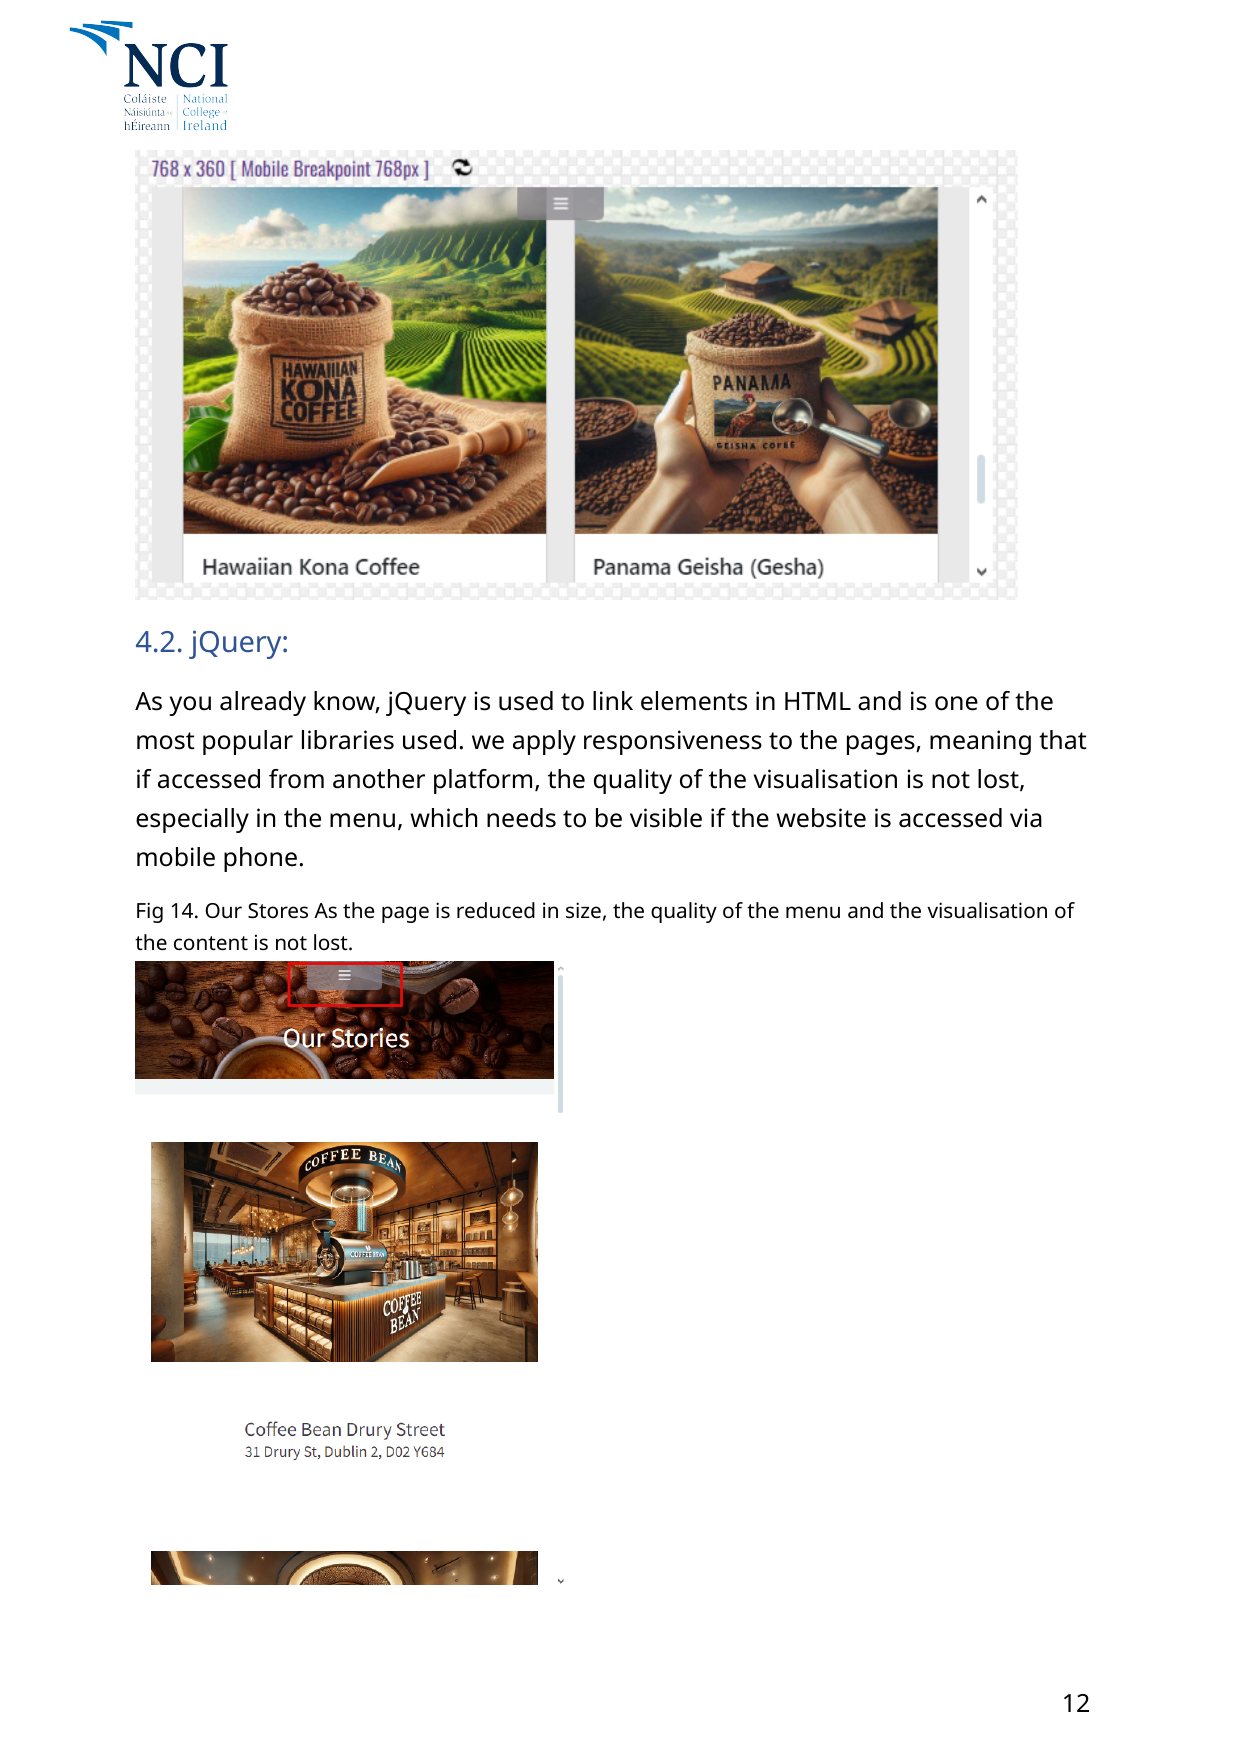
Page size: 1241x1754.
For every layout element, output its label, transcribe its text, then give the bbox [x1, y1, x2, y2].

picture [135, 150, 1018, 600]
picture [58, 11, 239, 140]
text 4.2. jQuery: [135, 621, 1090, 661]
text As you already know, jQuery is used to link elements in HTML and is one of the most popular libraries used. we apply responsiveness to the pages, meaning that if accessed from another platform, the quality of the visualisation is not lost, especially in the menu, which needs to be visible if the website is accessed via mobile phone. [135, 683, 1090, 874]
picture [135, 961, 567, 1585]
